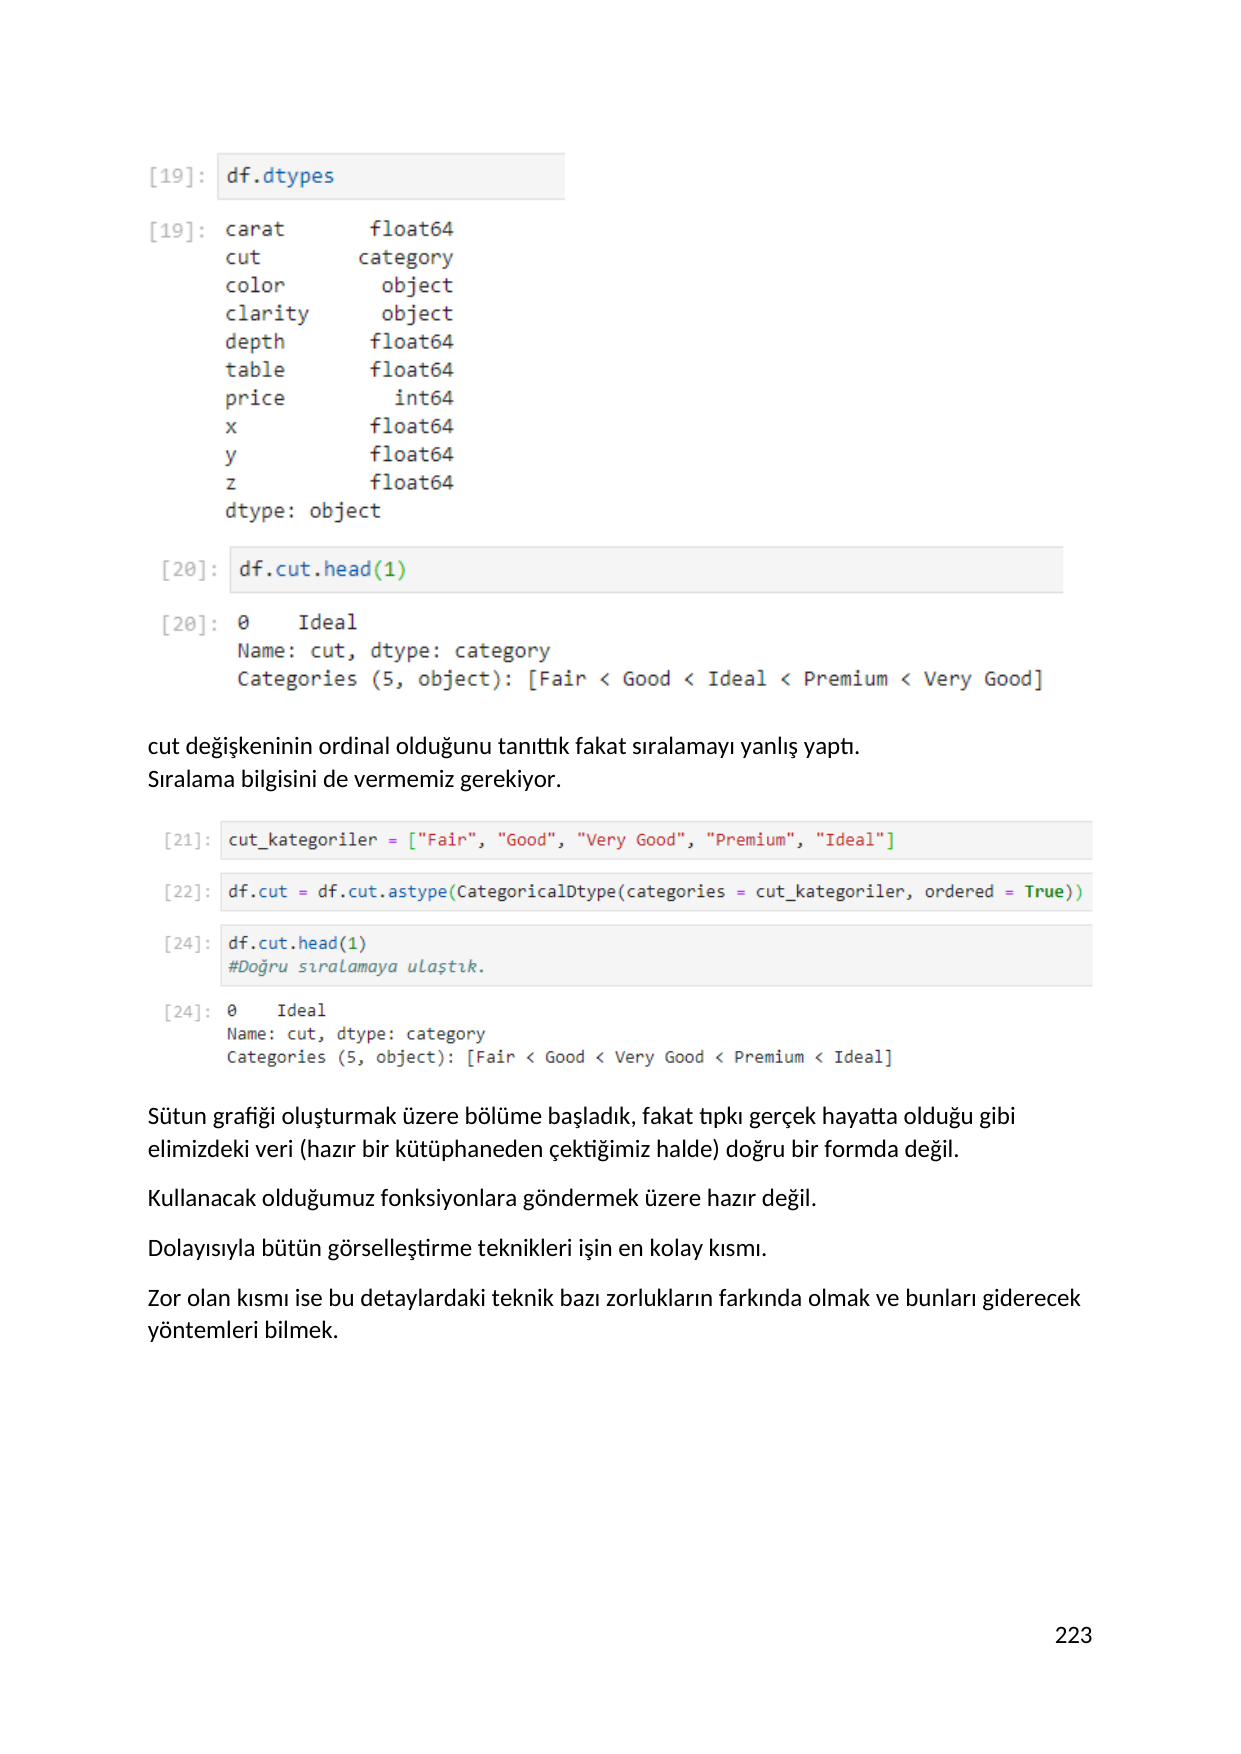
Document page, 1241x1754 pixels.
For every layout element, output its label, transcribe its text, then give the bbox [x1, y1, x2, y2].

text Sütun grafiği oluşturmak üzere bölüme başladık, fakat tıpkı gerçek hayatta olduğu gibi elimizdeki veri (hazır bir kütüphaneden çektiğimiz halde) doğru bir formda değil. [148, 1100, 1092, 1163]
text Kullanacak olduğumuz fonksiyonlara göndermek üzere hazır değil. [148, 1183, 1092, 1213]
picture [147, 534, 1064, 711]
picture [147, 147, 565, 532]
text Dolayısıyla bütün görselleştirme teknikleri işin en kolay kısmı. [148, 1232, 1092, 1263]
text Zor olan kısmı ise bu detaylardaki teknik bazı zorlukların farkında olmak ve bunları giderecek yöntemleri bilmek. [148, 1282, 1092, 1345]
text cut değişkeninin ordinal olduğunu tanıttık fakat sıralamayı yanlış yaptı. Sıralama bilgisini de vermemiz gerekiyor. [148, 730, 1092, 793]
picture [147, 812, 1093, 1081]
